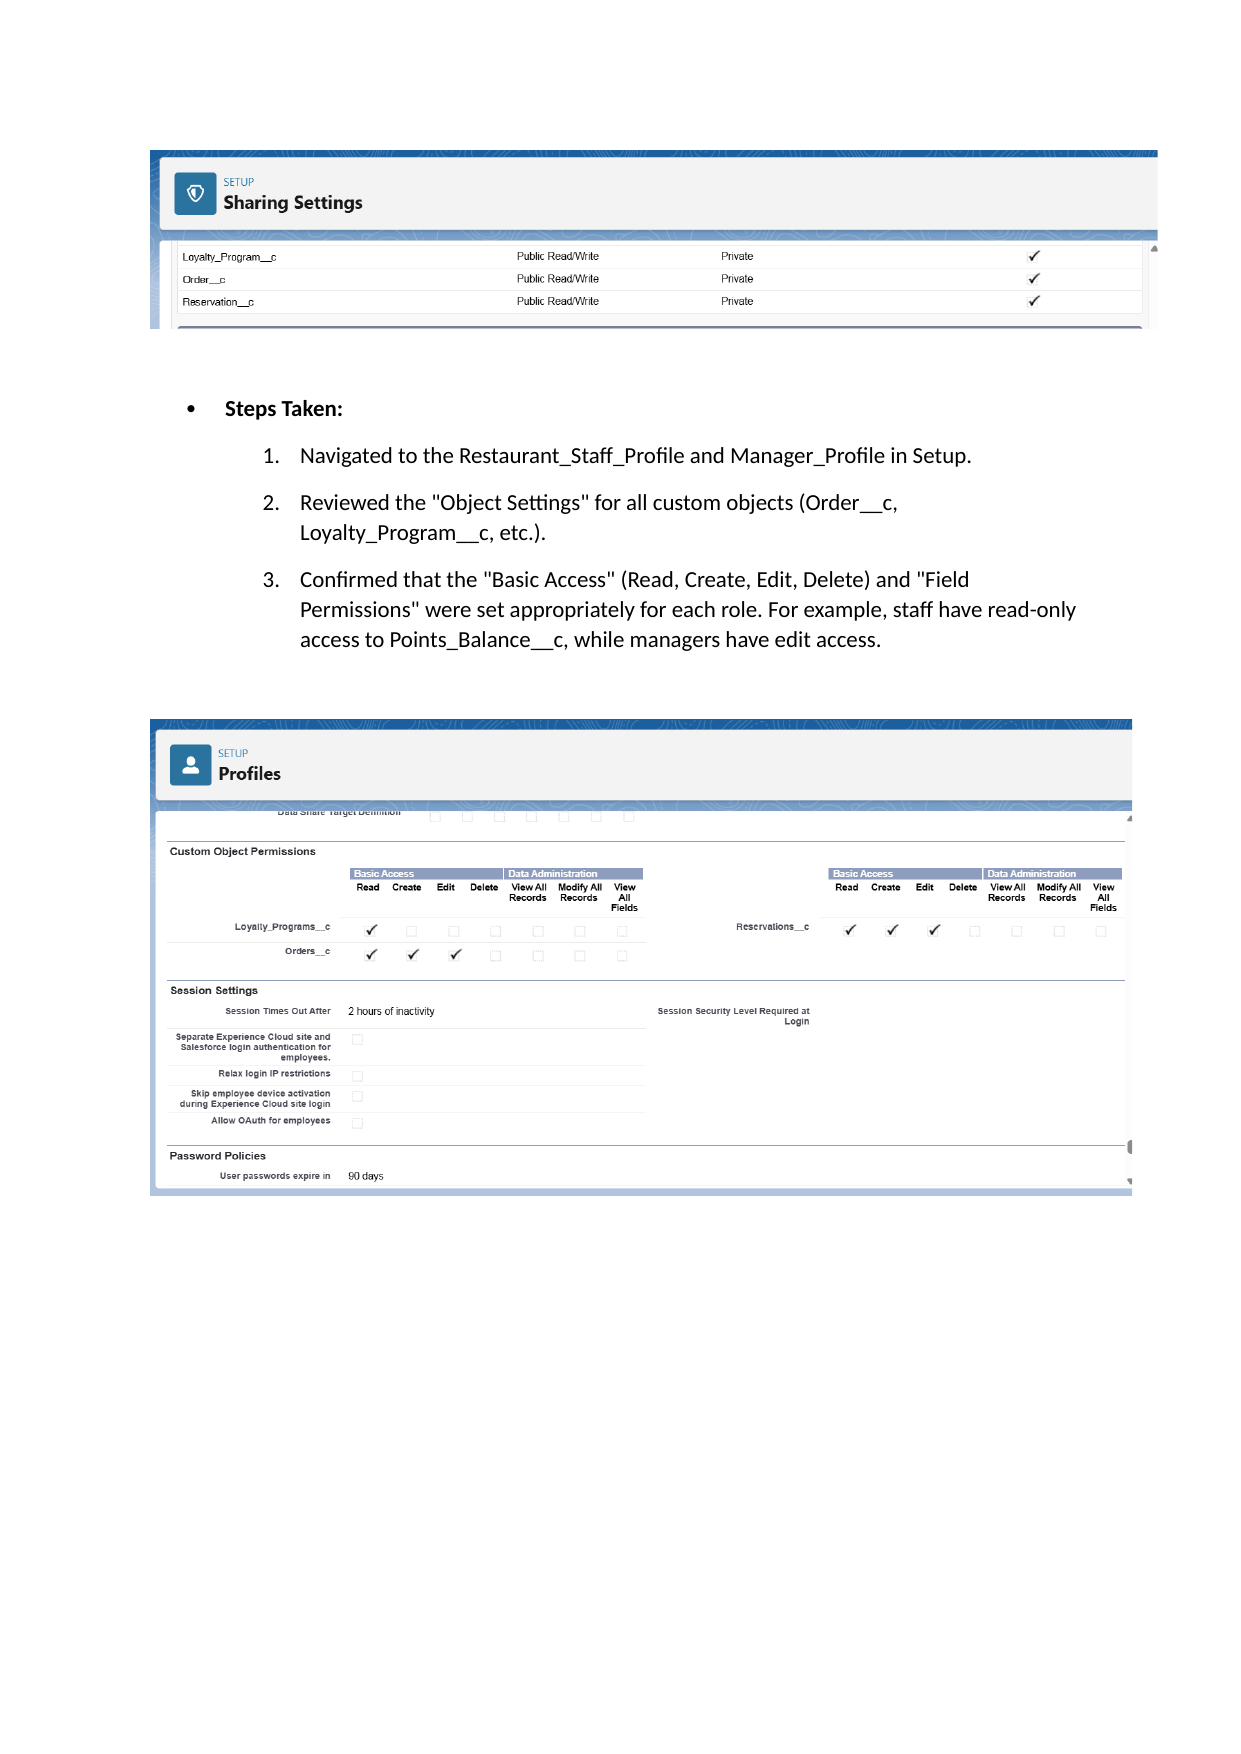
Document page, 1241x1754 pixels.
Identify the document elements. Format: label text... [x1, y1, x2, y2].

list Reviewed the "Object Settings" for all custom objects (Order__c, Loyalty_Program__c, etc.). [262, 488, 1090, 546]
list Steps Taken: [187, 394, 1090, 422]
picture [150, 719, 1133, 1196]
list Navigated to the Restaurant_Staff_Profile and Manager_Profile in Setup. [262, 441, 1090, 469]
picture [150, 150, 1158, 329]
list Confirmed that the "Basic Access" (Read, Create, Edit, Delete) and "Field Permissions" were set appropriately for each role. For example, staff have read-only access to Points_Balance__c, while managers have edit access. [262, 565, 1090, 653]
